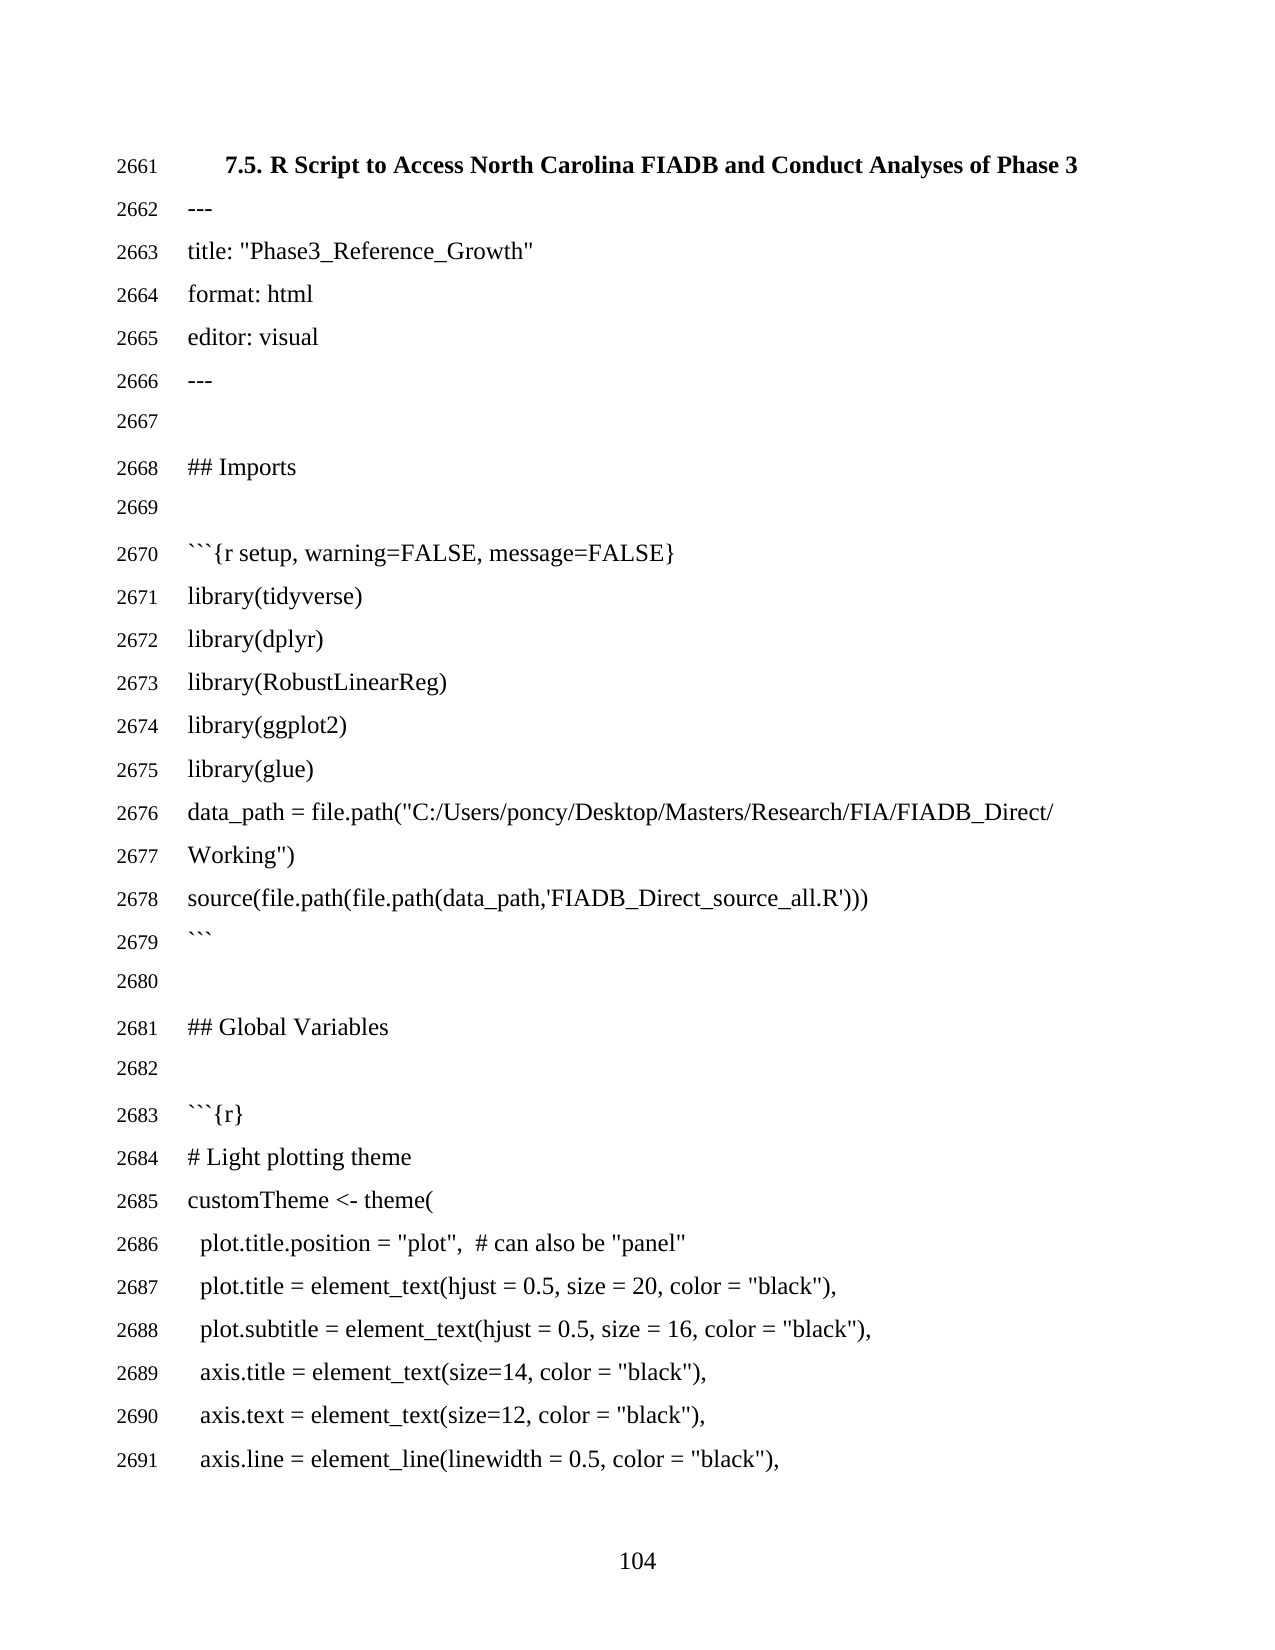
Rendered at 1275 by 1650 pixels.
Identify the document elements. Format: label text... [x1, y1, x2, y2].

text format: html [187, 279, 1087, 308]
text ```{r} [187, 1099, 1087, 1127]
text plot.subtitle = element_text(hjust = 0.5, size = 16, color = "black"), [187, 1314, 1087, 1343]
text ```{r setup, warning=FALSE, message=FALSE} [187, 538, 1087, 567]
list R Script to Access North Carolina FIADB and Conduct Analyses of Phase 3 [225, 150, 1087, 179]
text library(glue) [187, 754, 1087, 782]
text plot.title = element_text(hjust = 0.5, size = 20, color = "black"), [187, 1271, 1087, 1300]
text library(RobustLinearReg) [187, 667, 1087, 696]
text source(file.path(file.path(data_path,'FIADB_Direct_source_all.R'))) [187, 883, 1087, 912]
text title: "Phase3_Reference_Growth" [187, 236, 1087, 265]
text ## Imports [187, 452, 1087, 481]
text library(ggplot2) [187, 711, 1087, 739]
text # Light plotting theme [187, 1142, 1087, 1171]
text data_path = file.path("C:/Users/poncy/Desktop/Masters/Research/FIA/FIADB_Direct/Working") [187, 797, 1087, 869]
text --- [187, 366, 1087, 394]
text ``` [187, 926, 1087, 955]
text customTheme <- theme( [187, 1185, 1087, 1214]
text ## Global Variables [187, 1012, 1087, 1041]
text axis.text = element_text(size=12, color = "black"), [187, 1401, 1087, 1429]
text plot.title.position = "plot", # can also be "panel" [187, 1228, 1087, 1257]
text axis.line = element_line(linewidth = 0.5, color = "black"), [187, 1444, 1087, 1472]
text library(tidyverse) [187, 581, 1087, 610]
text --- [187, 193, 1087, 222]
text editor: visual [187, 322, 1087, 351]
text axis.title = element_text(size=14, color = "black"), [187, 1357, 1087, 1386]
text library(dplyr) [187, 624, 1087, 653]
